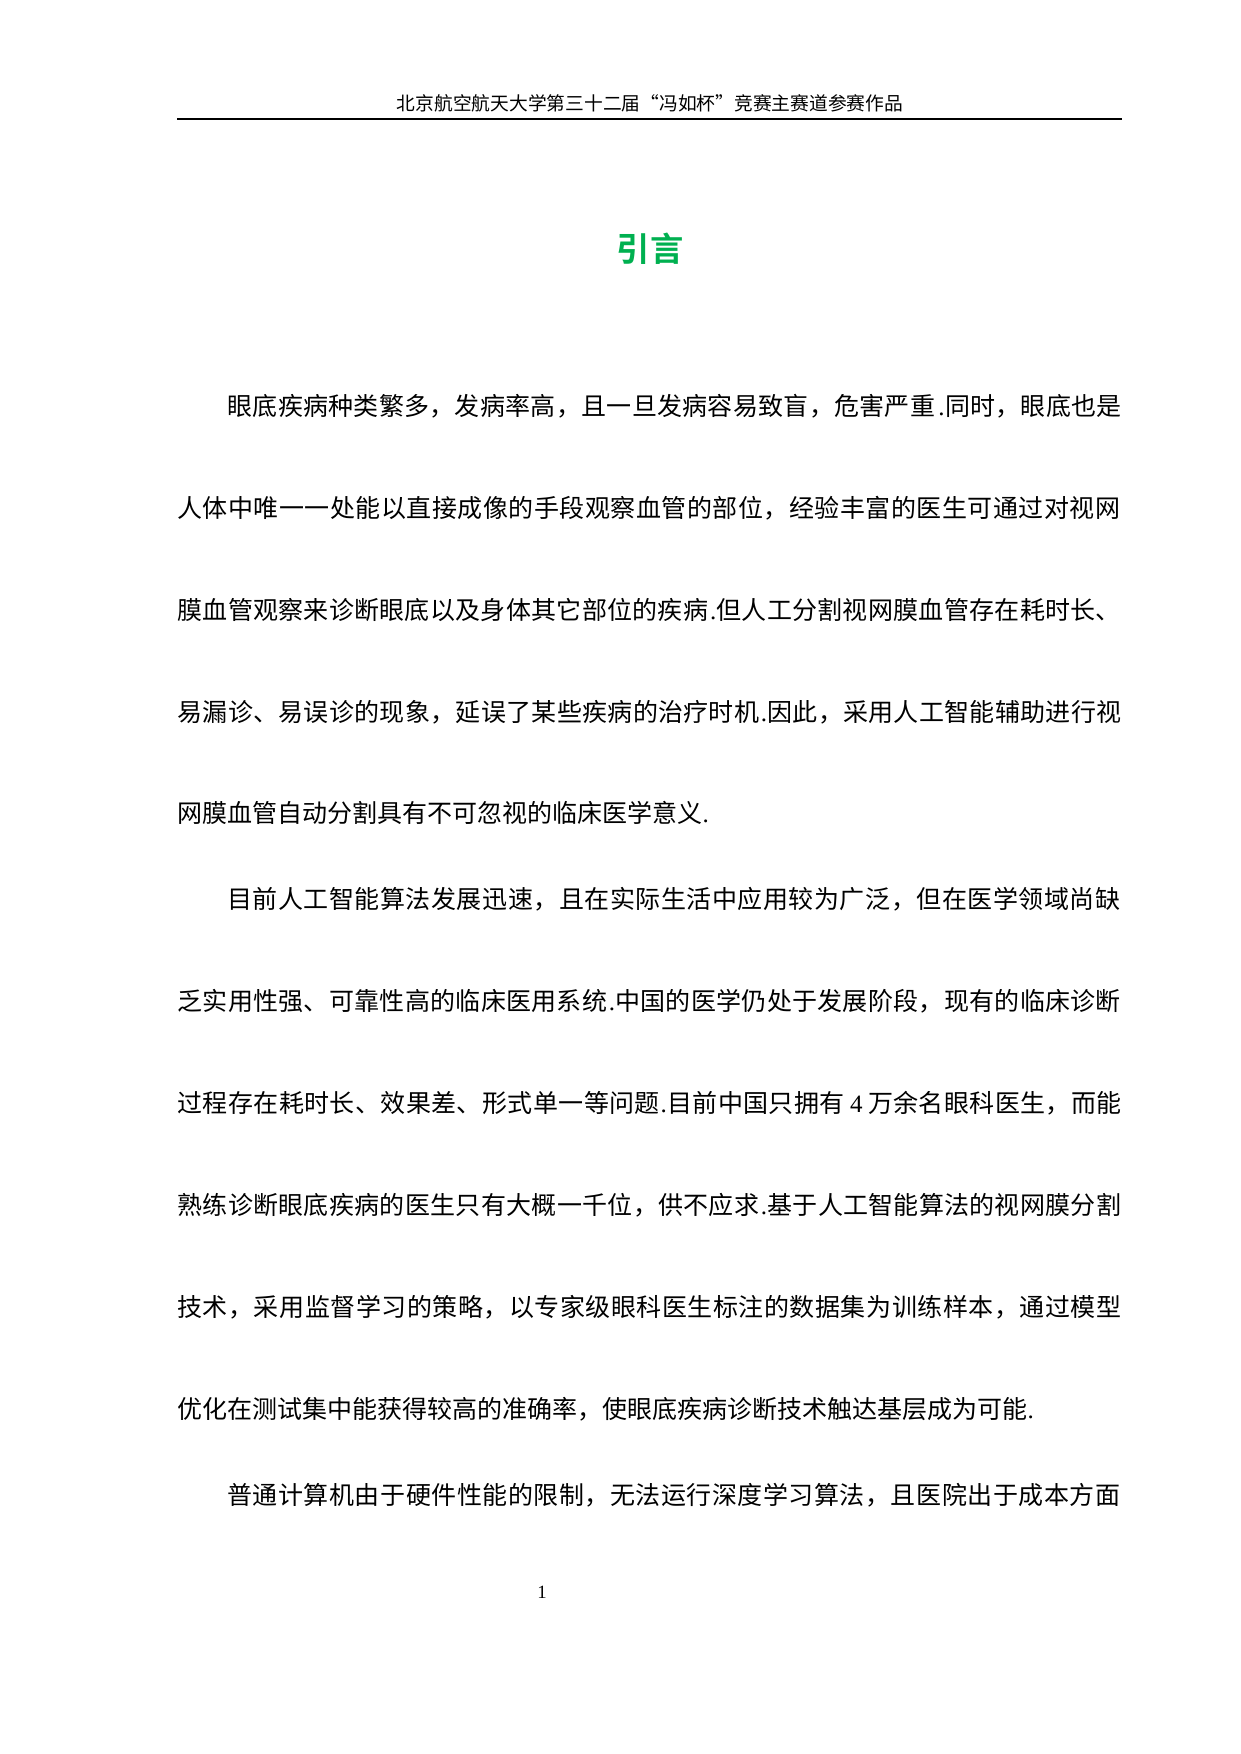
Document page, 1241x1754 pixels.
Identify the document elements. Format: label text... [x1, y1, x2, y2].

text 眼底疾病种类繁多，发病率高，且一旦发病容易致盲，危害严重.同时，眼底也是人体中唯一一处能以直接成像的手段观察血管的部位，经验丰富的医生可通过对视网膜血管观察来诊断眼底以及身体其它部位的疾病.但人工分割视网膜血管存在耗时长、易漏诊、易误诊的现象，延误了某些疾病的治疗时机.因此，采用人工智能辅助进行视网膜血管自动分割具有不可忽视的临床医学意义. [177, 371, 1122, 846]
subtitle 引言 [177, 213, 1122, 281]
text 目前人工智能算法发展迅速，且在实际生活中应用较为广泛，但在医学领域尚缺乏实用性强、可靠性高的临床医用系统.中国的医学仍处于发展阶段，现有的临床诊断过程存在耗时长、效果差、形式单一等问题.目前中国只拥有4万余名眼科医生，而能熟练诊断眼底疾病的医生只有大概一千位，供不应求.基于人工智能算法的视网膜分割技术，采用监督学习的策略，以专家级眼科医生标注的数据集为训练样本，通过模型优化在测试集中能获得较高的准确率，使眼底疾病诊断技术触达基层成为可能. [177, 864, 1122, 1441]
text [177, 1459, 1122, 1527]
